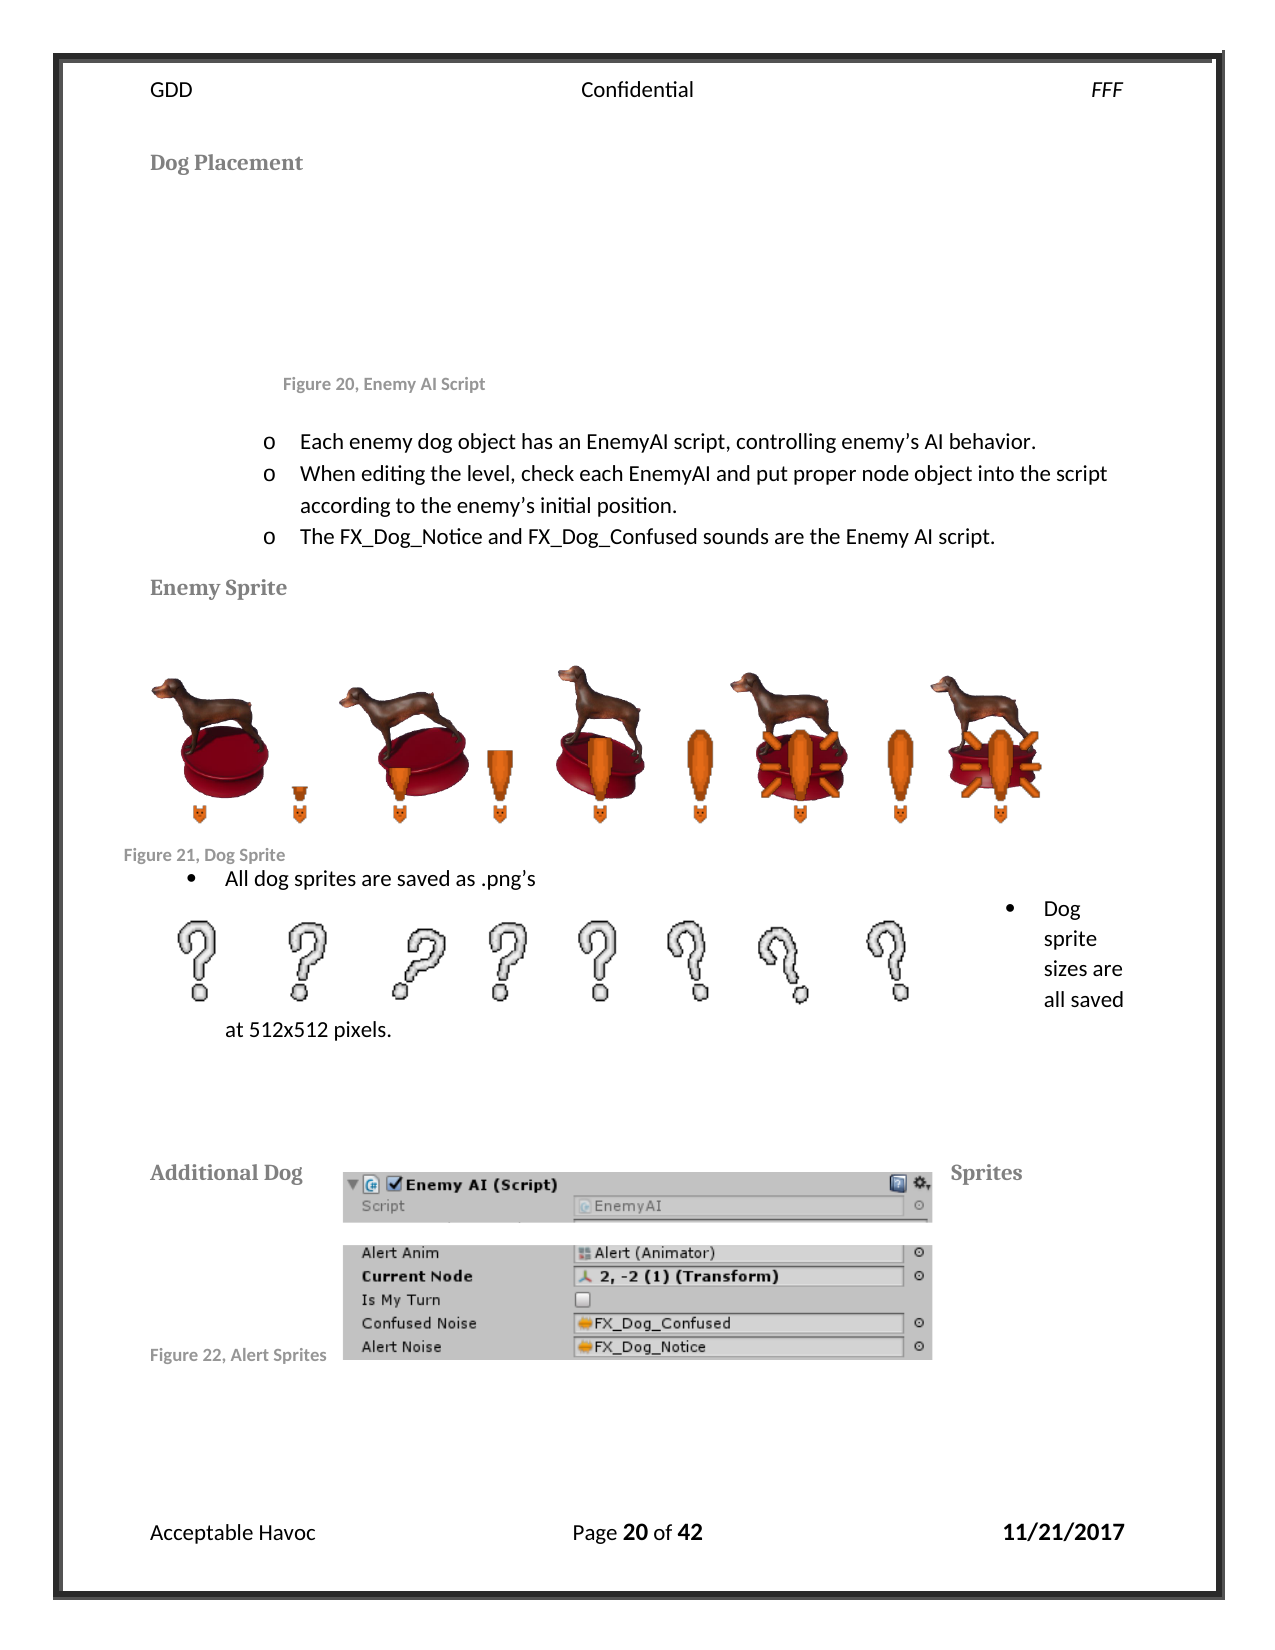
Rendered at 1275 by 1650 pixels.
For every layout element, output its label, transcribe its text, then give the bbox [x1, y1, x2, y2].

subtitle Dog Placement [150, 150, 1125, 176]
picture [342, 1246, 933, 1360]
list Each enemy dog object has an EnemyAI script, controlling enemy’s AI behavior. [262, 427, 1125, 456]
list The FX_Dog_Notice and FX_Dog_Confused sounds are the Enemy AI script. [262, 522, 1125, 551]
picture [150, 910, 951, 1011]
list All dog sprites are saved as .png’s [187, 864, 1125, 892]
list When editing the level, check each EnemyAI and put proper node object into the script according to the enemy’s initial position. [262, 459, 1125, 519]
picture [342, 1172, 933, 1222]
subtitle Enemy Sprite [150, 575, 1125, 601]
picture [123, 642, 1079, 834]
subtitle Additional Dog Sprites [150, 1160, 1125, 1186]
